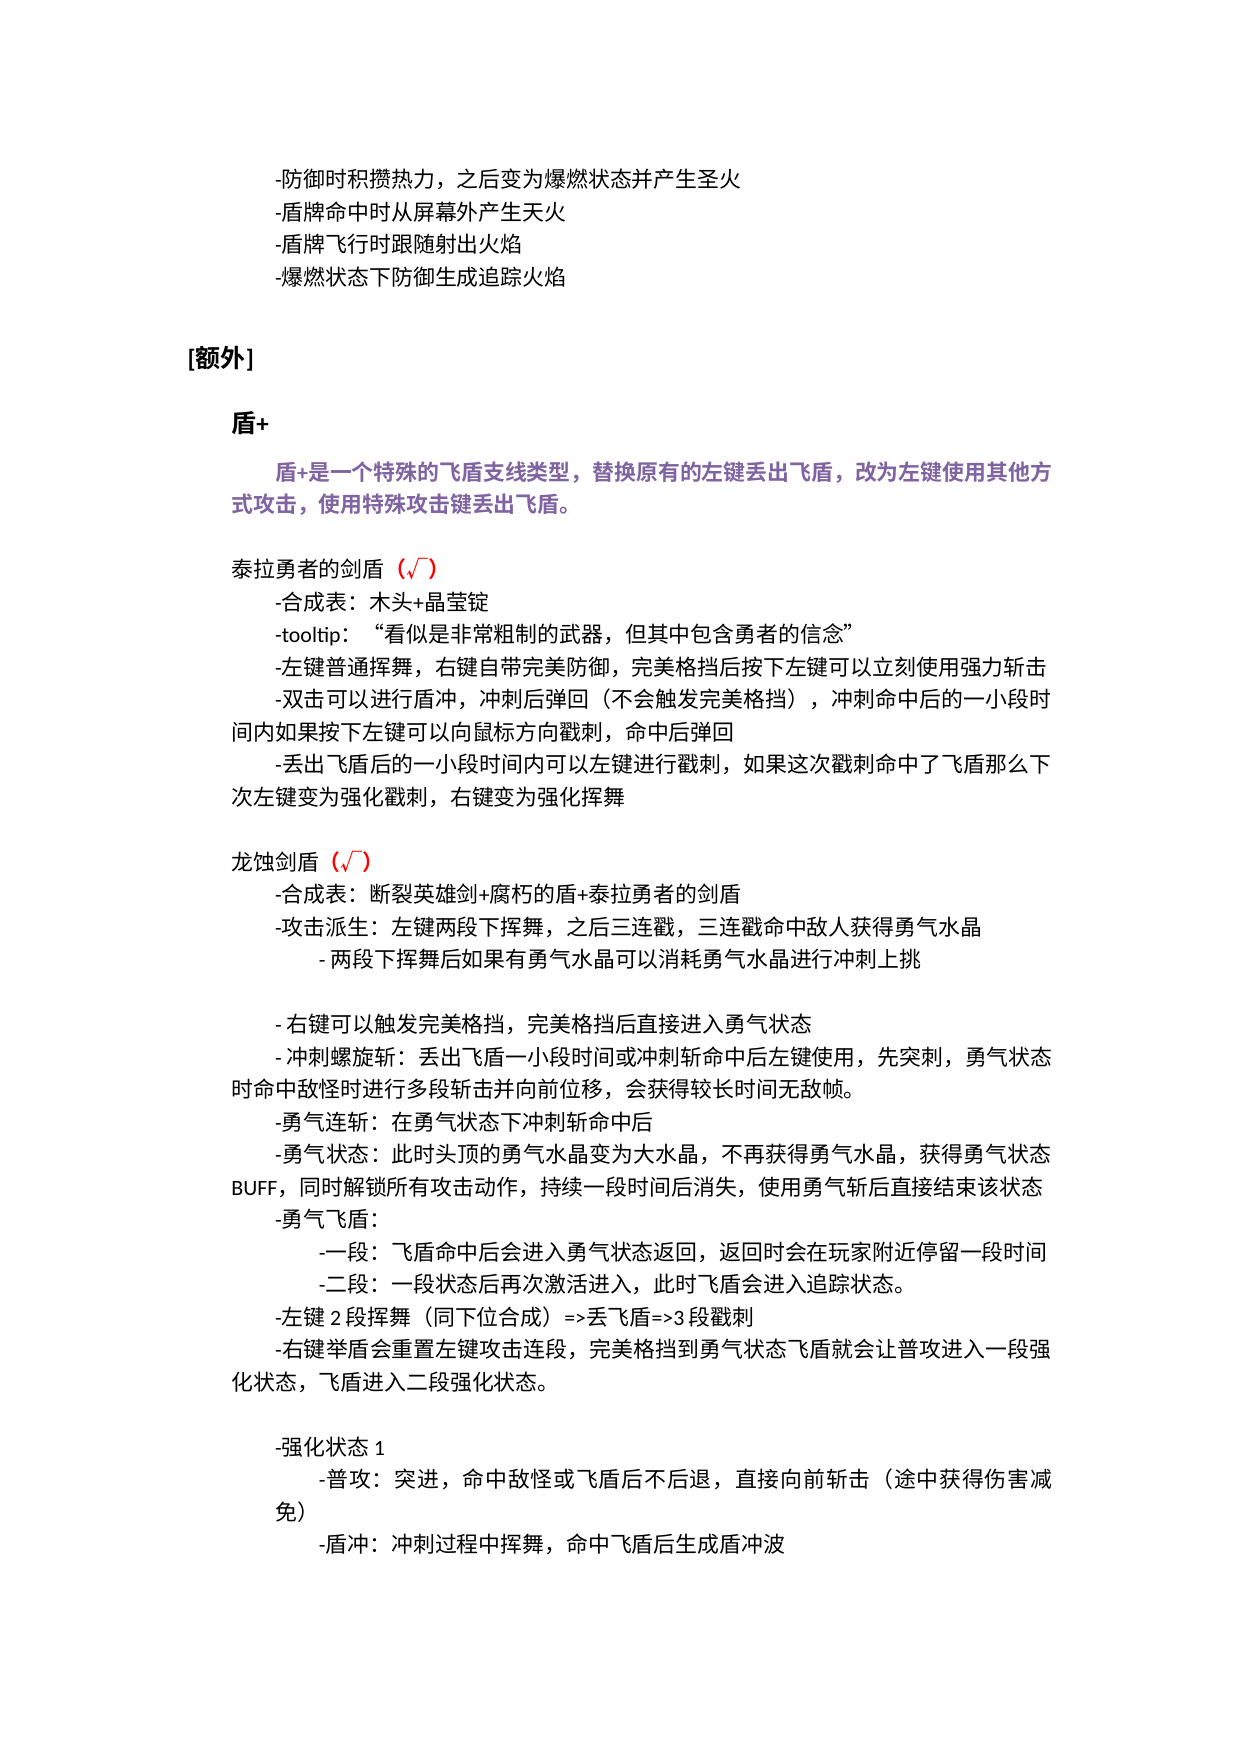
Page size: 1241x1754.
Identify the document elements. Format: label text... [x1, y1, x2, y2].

text -防御时积攒热力，之后变为爆燃状态并产生圣火 [231, 162, 1053, 194]
text -一段：飞盾命中后会进入勇气状态返回，返回时会在玩家附近停留一段时间 [275, 1234, 1053, 1267]
text - 两段下挥舞后如果有勇气水晶可以消耗勇气水晶进行冲刺上挑 [275, 942, 1053, 974]
text -合成表：木头+晶莹锭 [231, 584, 1053, 617]
text -盾牌飞行时跟随射出火焰 [231, 227, 1053, 259]
text -盾牌命中时从屏幕外产生天火 [231, 194, 1053, 227]
text 盾+ [187, 389, 1053, 454]
text 泰拉勇者的剑盾（√） [187, 552, 1053, 584]
text -盾冲：冲刺过程中挥舞，命中飞盾后生成盾冲波 [275, 1527, 1053, 1559]
text [额外] [187, 324, 1053, 389]
text 盾+是一个特殊的飞盾支线类型，替换原有的左键丢出飞盾，改为左键使用其他方式攻击，使用特殊攻击键丢出飞盾。 [231, 454, 1053, 519]
text -勇气状态：此时头顶的勇气水晶变为大水晶，不再获得勇气水晶，获得勇气状态BUFF，同时解锁所有攻击动作，持续一段时间后消失，使用勇气斩后直接结束该状态 [231, 1137, 1053, 1202]
text -勇气飞盾： [231, 1202, 1053, 1234]
text - 右键可以触发完美格挡，完美格挡后直接进入勇气状态 [231, 1007, 1053, 1039]
text -左键2段挥舞（同下位合成）=>丢飞盾=>3段戳刺 [231, 1299, 1053, 1332]
text -双击可以进行盾冲，冲刺后弹回（不会触发完美格挡），冲刺命中后的一小段时间内如果按下左键可以向鼠标方向戳刺，命中后弹回 [231, 682, 1053, 747]
text -右键举盾会重置左键攻击连段，完美格挡到勇气状态飞盾就会让普攻进入一段强化状态，飞盾进入二段强化状态。 [231, 1332, 1053, 1397]
text -普攻：突进，命中敌怪或飞盾后不后退，直接向前斩击（途中获得伤害减免） [275, 1462, 1053, 1527]
text -爆燃状态下防御生成追踪火焰 [231, 259, 1053, 292]
text -合成表：断裂英雄剑+腐朽的盾+泰拉勇者的剑盾 [231, 877, 1053, 909]
text -攻击派生：左键两段下挥舞，之后三连戳，三连戳命中敌人获得勇气水晶 [231, 909, 1053, 942]
text -左键普通挥舞，右键自带完美防御，完美格挡后按下左键可以立刻使用强力斩击 [231, 649, 1053, 682]
text -二段：一段状态后再次激活进入，此时飞盾会进入追踪状态。 [275, 1267, 1053, 1299]
text -丢出飞盾后的一小段时间内可以左键进行戳刺，如果这次戳刺命中了飞盾那么下次左键变为强化戳刺，右键变为强化挥舞 [231, 747, 1053, 812]
text 龙蚀剑盾（√） [187, 844, 1053, 877]
text -强化状态1 [231, 1429, 1053, 1462]
text -tooltip：“看似是非常粗制的武器，但其中包含勇者的信念” [231, 617, 1053, 649]
text -勇气连斩：在勇气状态下冲刺斩命中后 [231, 1104, 1053, 1137]
text - 冲刺螺旋斩：丢出飞盾一小段时间或冲刺斩命中后左键使用，先突刺，勇气状态时命中敌怪时进行多段斩击并向前位移，会获得较长时间无敌帧。 [231, 1039, 1053, 1104]
